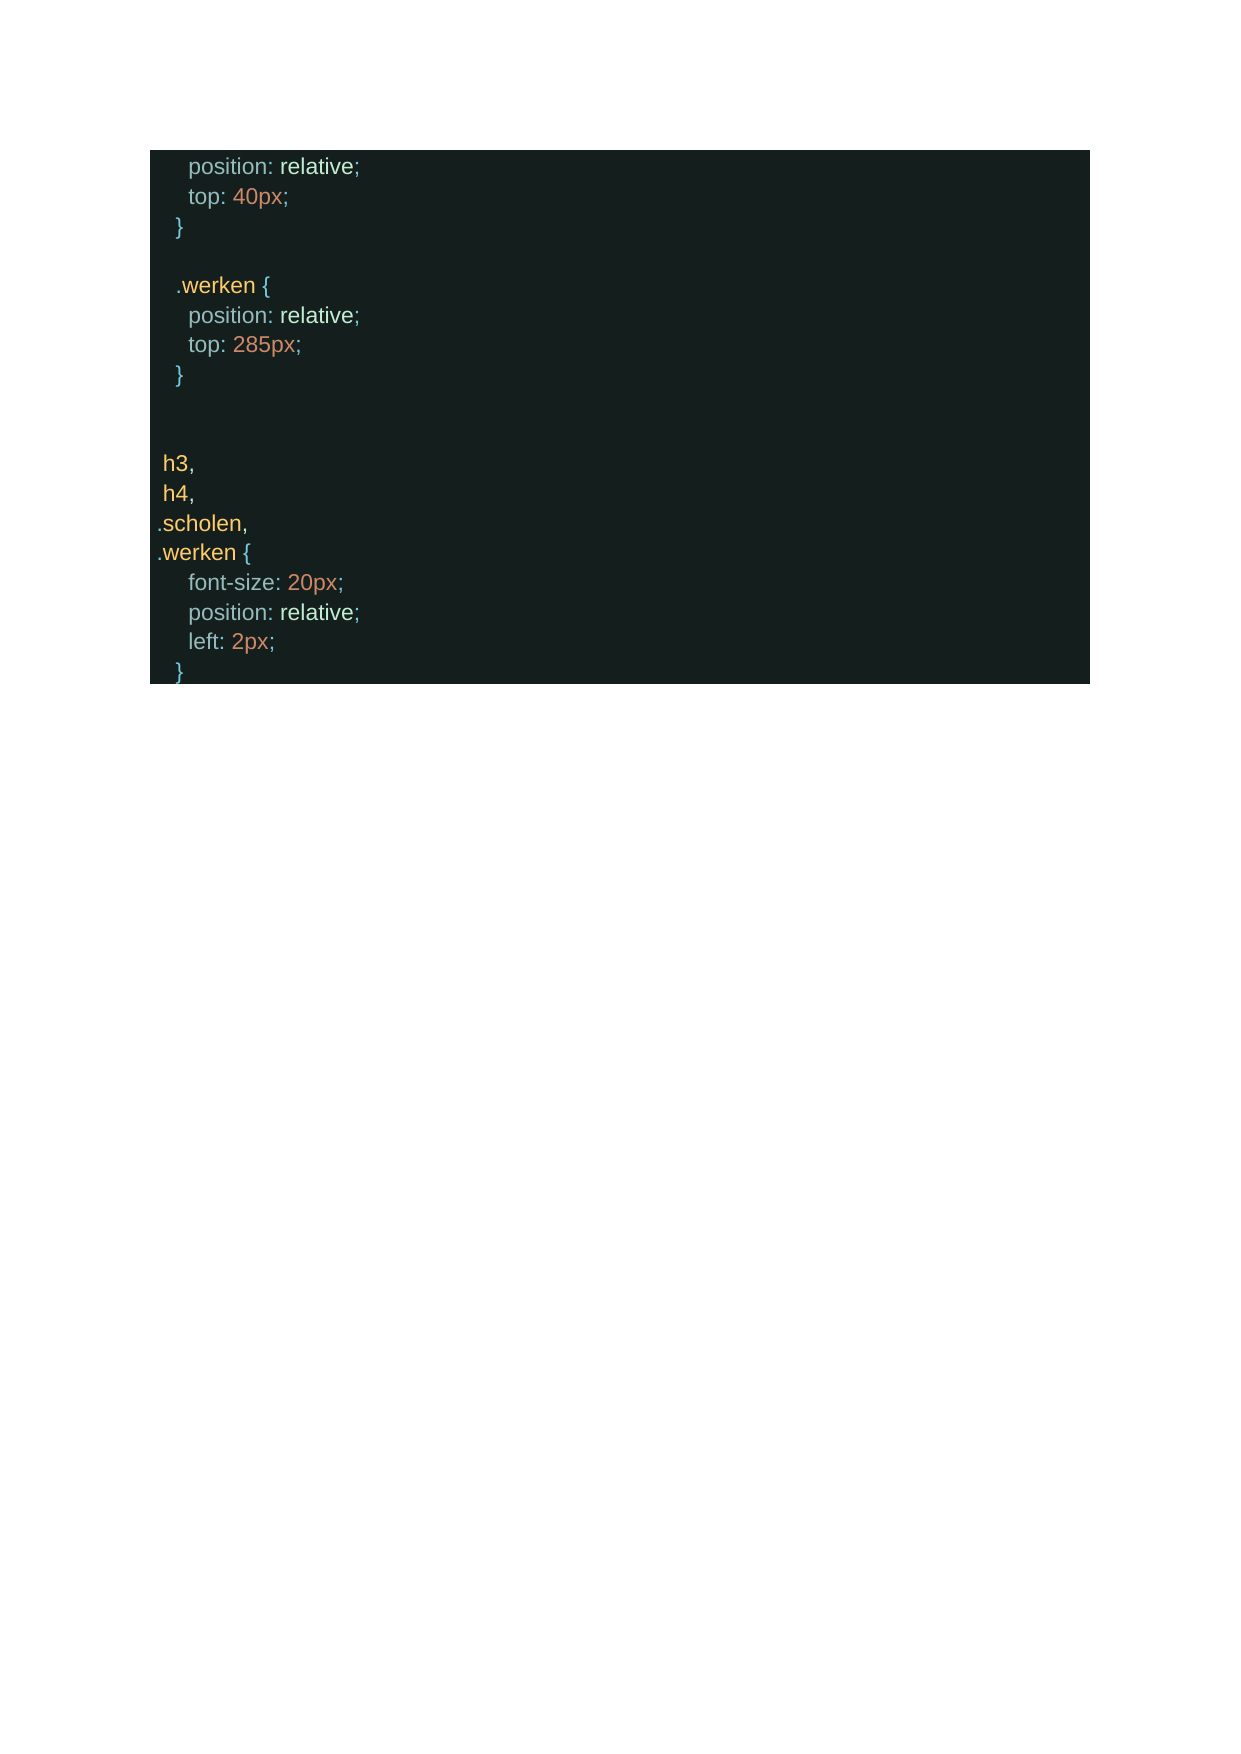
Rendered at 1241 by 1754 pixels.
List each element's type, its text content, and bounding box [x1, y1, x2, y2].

text position: relative; [150, 150, 1090, 180]
text top: 40px; [150, 180, 1090, 209]
text .werken { [150, 536, 1090, 566]
text } [150, 358, 1090, 387]
text } [150, 209, 1090, 239]
text } [150, 655, 1090, 684]
text .werken { [150, 269, 1090, 298]
text h3, [150, 447, 1090, 477]
text h4, [150, 477, 1090, 506]
text font-size: 20px; [150, 566, 1090, 595]
text .scholen, [150, 506, 1090, 536]
text left: 2px; [150, 625, 1090, 655]
text top: 285px; [150, 328, 1090, 358]
text position: relative; [150, 298, 1090, 328]
text position: relative; [150, 595, 1090, 625]
